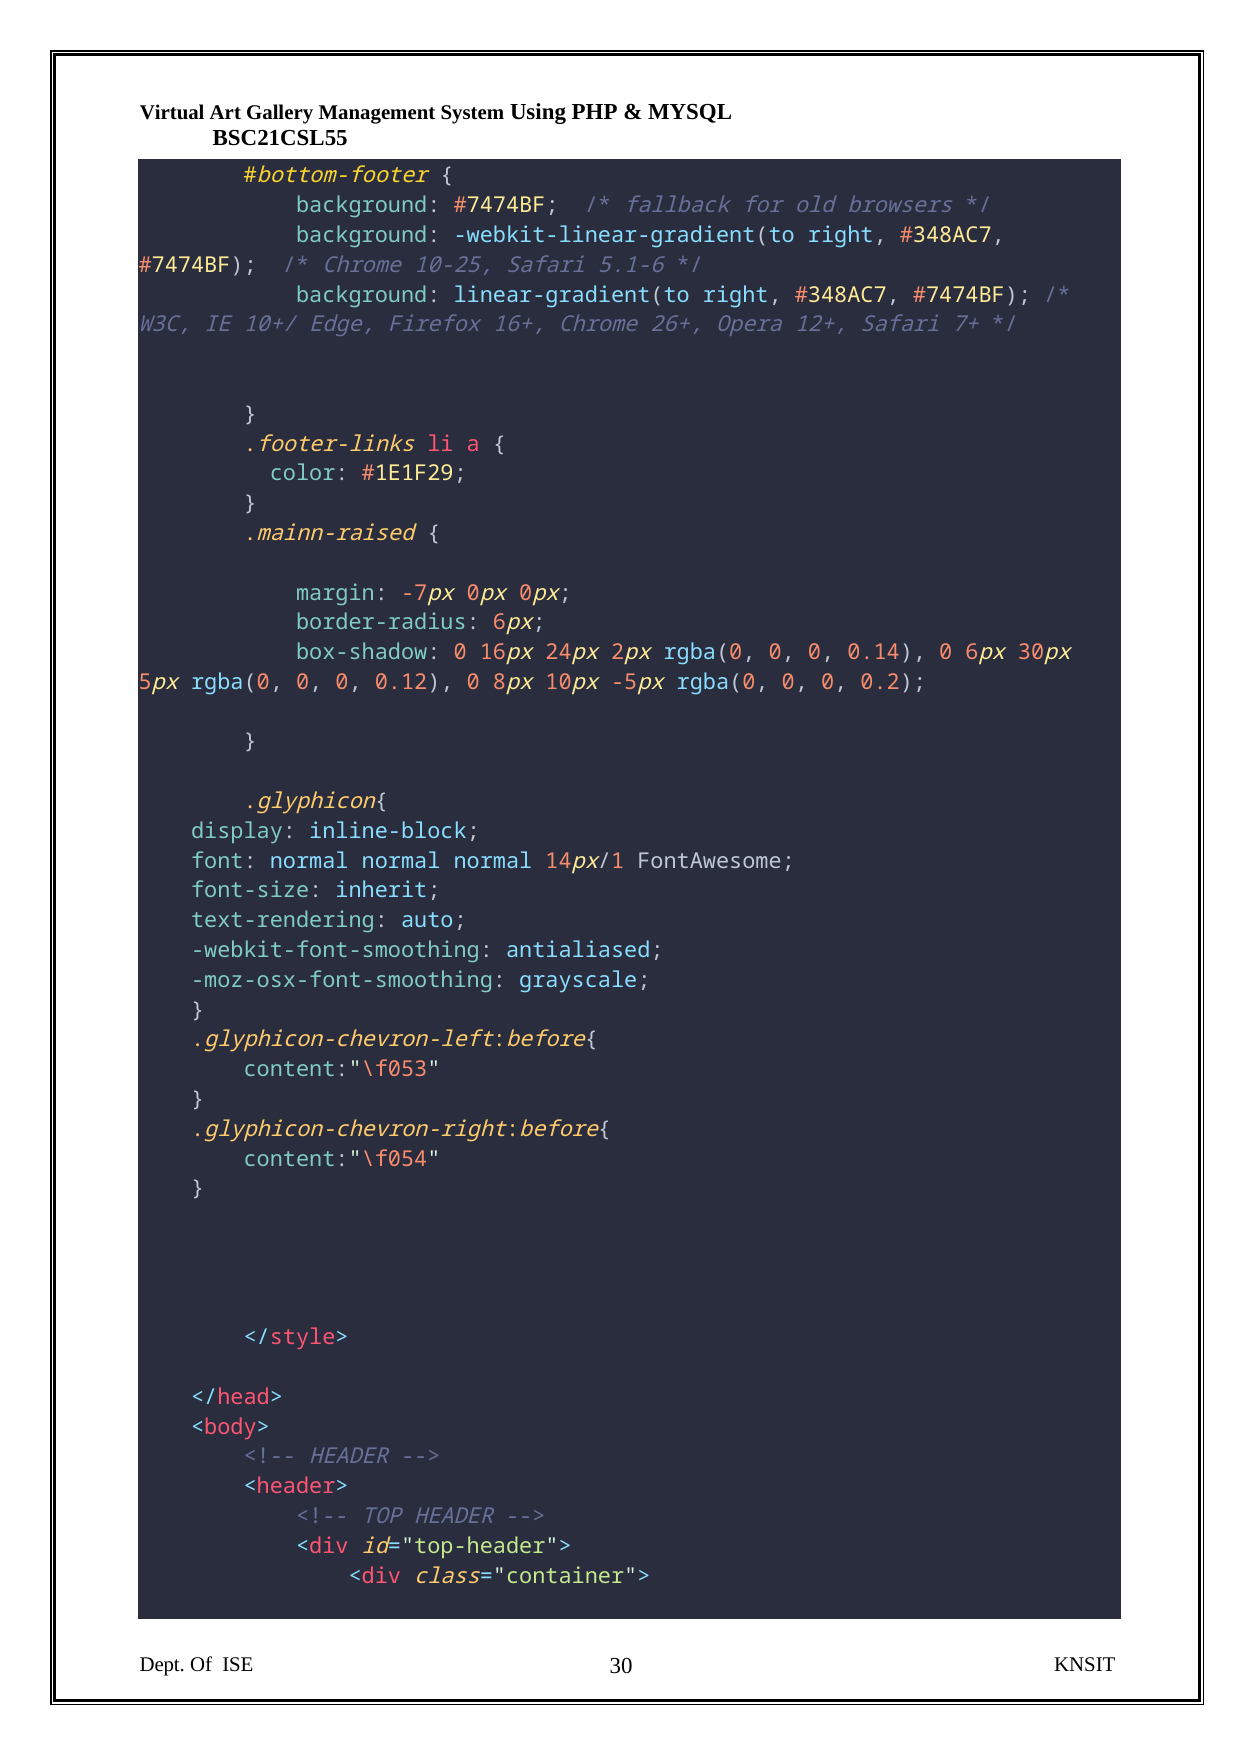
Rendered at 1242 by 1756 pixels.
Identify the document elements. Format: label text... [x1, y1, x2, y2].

text .mainn-raised { [138, 517, 1121, 547]
text } [138, 1083, 1121, 1113]
text </style> [138, 1321, 1121, 1351]
text } [138, 993, 1121, 1023]
text } [138, 487, 1121, 517]
text .footer-links li a { [138, 427, 1121, 457]
text <body> [138, 1411, 1121, 1440]
text } [138, 725, 1121, 755]
text <div class="container"> [138, 1559, 1121, 1589]
text .glyphicon-chevron-right:before{ [138, 1113, 1121, 1142]
text background: #7474BF; /* fallback for old browsers */ [138, 189, 1121, 219]
text #bottom-footer { [138, 159, 1121, 189]
text } [138, 1172, 1121, 1202]
text font: normal normal normal 14px/1 FontAwesome; [138, 844, 1121, 874]
text } [138, 398, 1121, 427]
text color: #1E1F29; [138, 457, 1121, 487]
text .glyphicon{ [138, 785, 1121, 815]
text background: linear-gradient(to right, #348AC7, #7474BF); /* W3C, IE 10+/ Edge, Firefox 16+, Chrome 26+, Opera 12+, Safari 7+ */ [138, 278, 1121, 338]
text border-radius: 6px; [138, 606, 1121, 636]
text -webkit-font-smoothing: antialiased; [138, 934, 1121, 964]
text -moz-osx-font-smoothing: grayscale; [138, 964, 1121, 993]
text <!-- HEADER --> [138, 1440, 1121, 1470]
text box-shadow: 0 16px 24px 2px rgba(0, 0, 0, 0.14), 0 6px 30px 5px rgba(0, 0, 0, 0.12), 0 8px 10px -5px rgba(0, 0, 0, 0.2); [138, 636, 1121, 696]
text .glyphicon-chevron-left:before{ [138, 1023, 1121, 1053]
text margin: -7px 0px 0px; [138, 576, 1121, 606]
text font-size: inherit; [138, 874, 1121, 904]
text <!-- TOP HEADER --> [138, 1500, 1121, 1530]
text <header> [138, 1470, 1121, 1500]
text </head> [138, 1381, 1121, 1411]
text <div id="top-header"> [138, 1530, 1121, 1559]
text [138, 219, 1121, 278]
text content:"\f054" [138, 1142, 1121, 1172]
text text-rendering: auto; [138, 904, 1121, 934]
text content:"\f053" [138, 1053, 1121, 1083]
text display: inline-block; [138, 815, 1121, 844]
